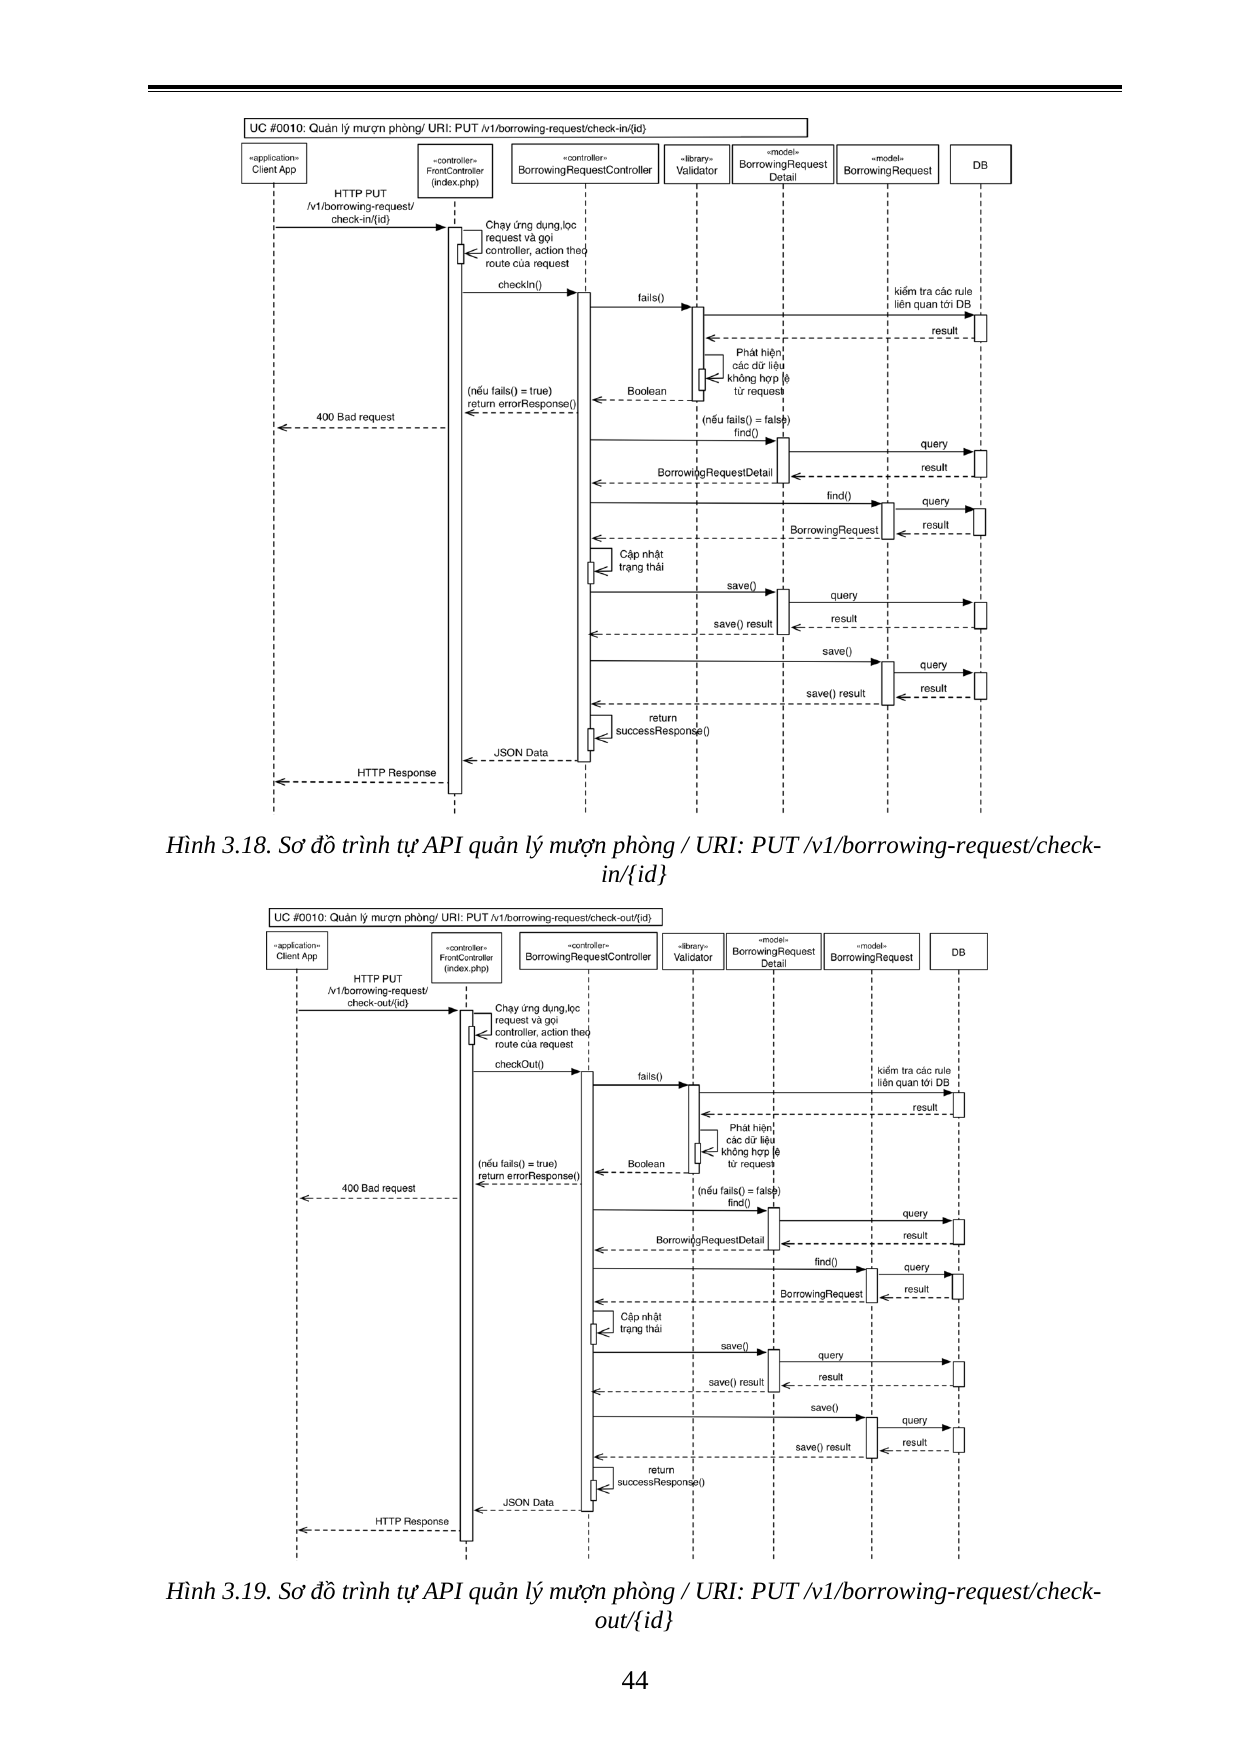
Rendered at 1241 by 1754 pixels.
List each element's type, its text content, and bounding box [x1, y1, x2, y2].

picture [266, 908, 1004, 1561]
picture [241, 118, 1029, 815]
